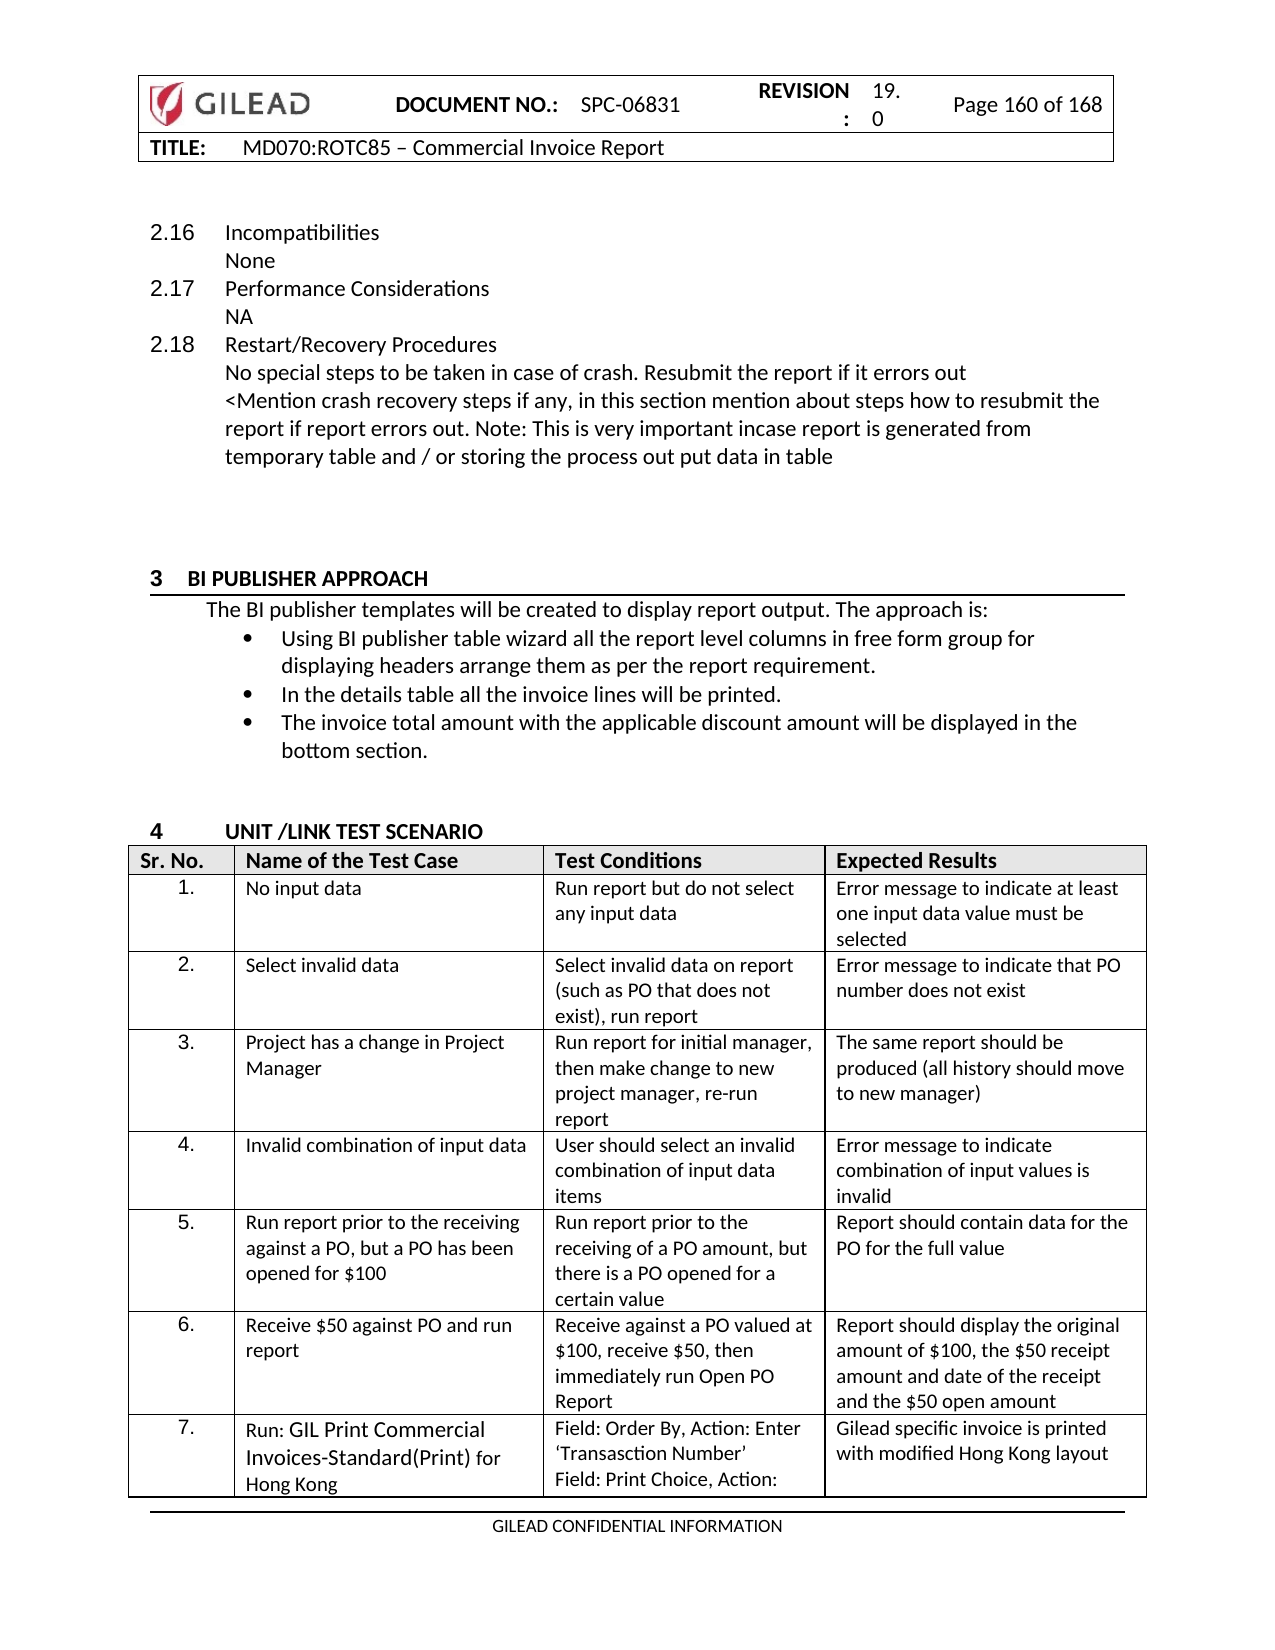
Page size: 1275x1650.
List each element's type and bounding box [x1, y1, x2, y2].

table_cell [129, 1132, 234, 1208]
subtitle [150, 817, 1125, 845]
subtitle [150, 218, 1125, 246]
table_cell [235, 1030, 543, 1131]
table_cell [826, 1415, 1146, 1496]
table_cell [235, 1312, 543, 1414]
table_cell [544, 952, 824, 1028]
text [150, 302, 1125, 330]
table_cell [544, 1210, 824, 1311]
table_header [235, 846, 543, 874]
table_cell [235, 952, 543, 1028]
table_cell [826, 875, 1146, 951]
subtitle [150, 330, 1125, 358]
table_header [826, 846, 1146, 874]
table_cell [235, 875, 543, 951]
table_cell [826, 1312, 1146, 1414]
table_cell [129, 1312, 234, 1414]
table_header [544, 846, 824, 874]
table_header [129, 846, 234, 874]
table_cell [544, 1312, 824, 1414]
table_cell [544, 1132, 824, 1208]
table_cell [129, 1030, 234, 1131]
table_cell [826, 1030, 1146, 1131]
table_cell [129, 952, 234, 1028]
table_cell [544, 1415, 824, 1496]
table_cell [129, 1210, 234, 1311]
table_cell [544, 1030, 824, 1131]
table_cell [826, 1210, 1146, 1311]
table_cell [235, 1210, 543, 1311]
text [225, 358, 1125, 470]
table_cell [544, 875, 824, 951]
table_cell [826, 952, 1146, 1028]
picture [150, 82, 310, 126]
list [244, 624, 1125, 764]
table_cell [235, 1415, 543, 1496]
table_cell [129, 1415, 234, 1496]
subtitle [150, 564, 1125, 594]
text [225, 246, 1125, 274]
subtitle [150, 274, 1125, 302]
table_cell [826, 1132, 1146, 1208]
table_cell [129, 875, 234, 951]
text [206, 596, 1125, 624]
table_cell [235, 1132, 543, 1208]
